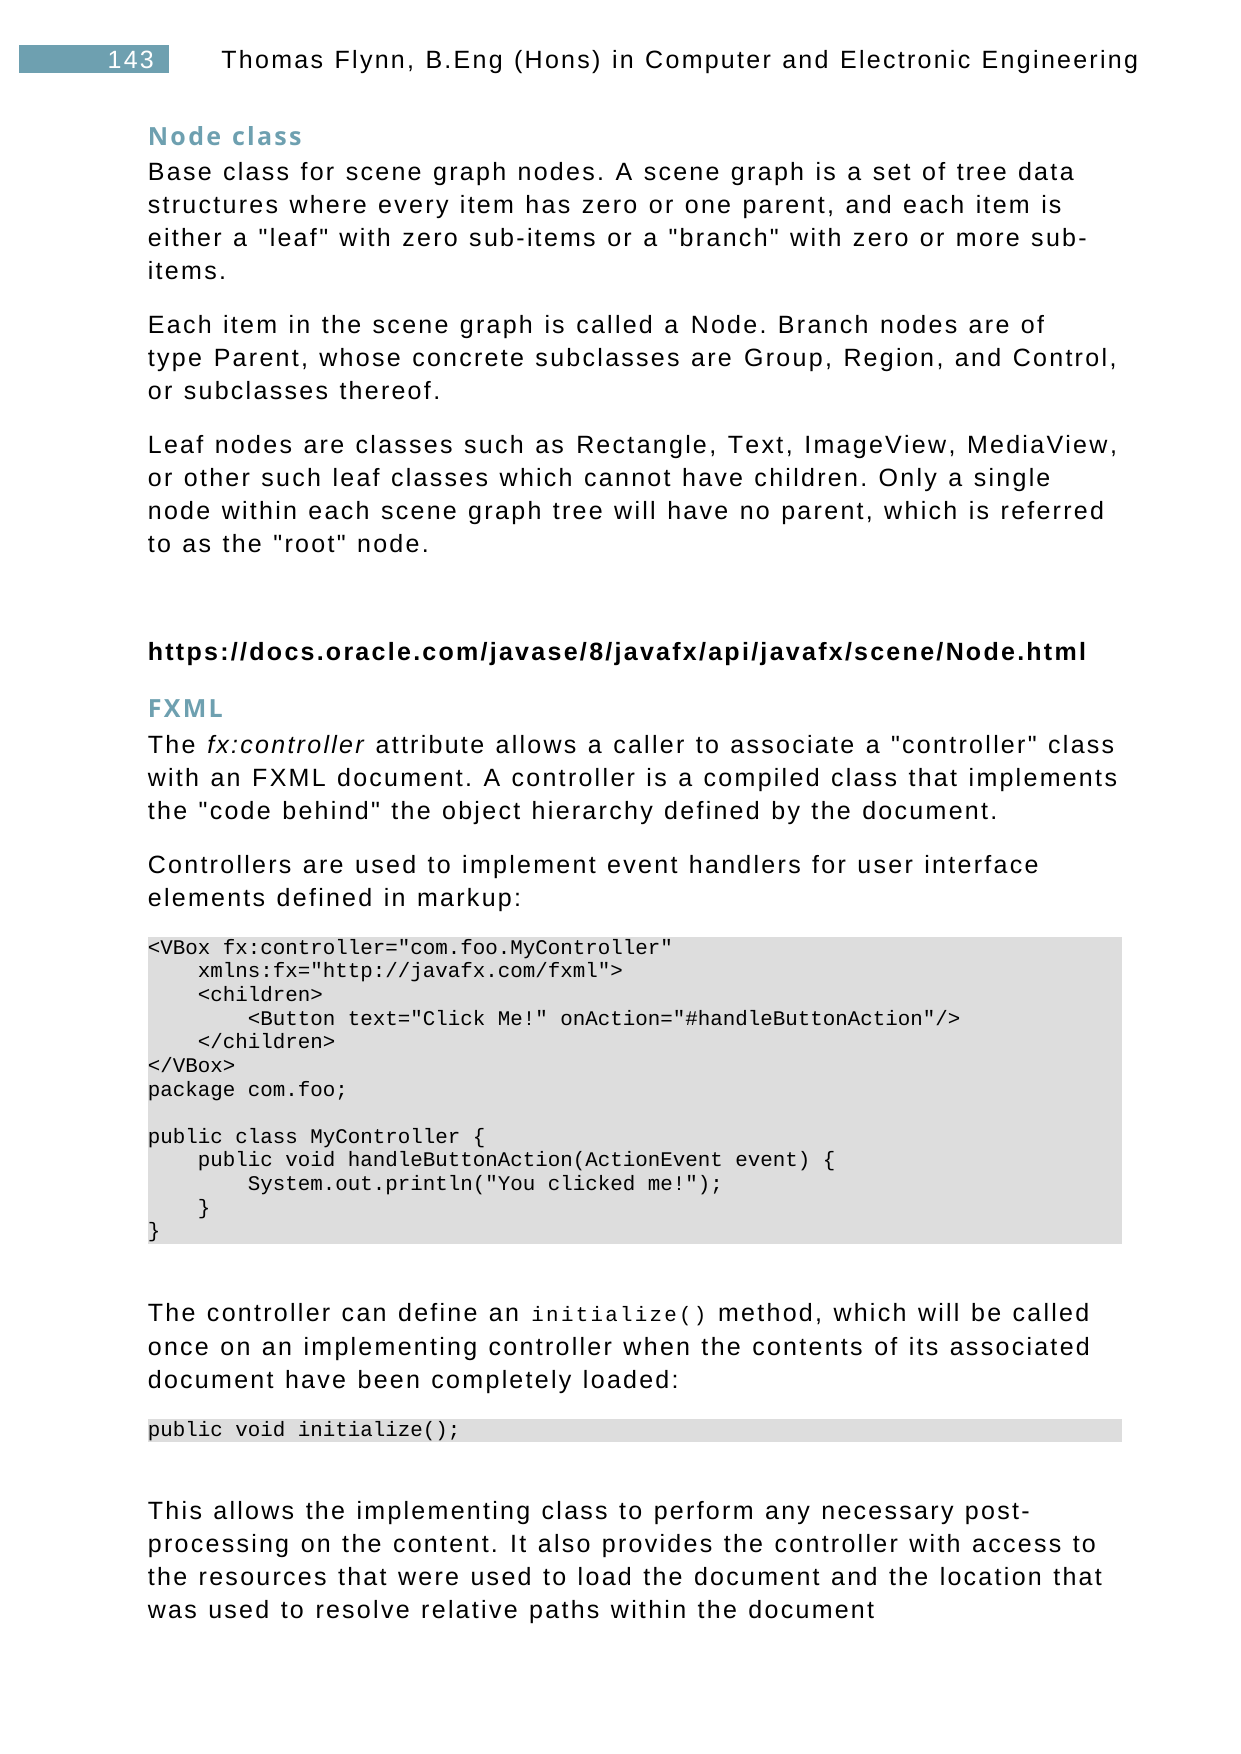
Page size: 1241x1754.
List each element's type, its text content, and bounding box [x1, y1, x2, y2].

text System.out.println("You clicked me!"); [148, 1173, 1122, 1197]
text The fx:controller attribute allows a caller to associate a "controller" class with an FXML document. A controller is a compiled class that implements the "code behind" the object hierarchy defined by the document. [148, 730, 1122, 825]
text package com.foo; [148, 1078, 1122, 1102]
text } [148, 1220, 1122, 1244]
text xmlns:fx="http://javafx.com/fxml"> [148, 960, 1122, 984]
text <VBox fx:controller="com.foo.MyController" [148, 937, 1122, 960]
text This allows the implementing class to perform any necessary post-processing on the content. It also provides the controller with access to the resources that were used to load the document and the location that was used to resolve relative paths within the document [148, 1496, 1122, 1624]
text <children> [148, 984, 1122, 1008]
text <Button text="Click Me!" onAction="#handleButtonAction"/> [148, 1008, 1122, 1031]
text Leaf nodes are classes such as Rectangle, Text, ImageView, MediaView, or other such leaf classes which cannot have children. Only a single node within each scene graph tree will have no parent, which is referred to as the "root" node. [148, 430, 1122, 558]
subtitle FXML [148, 691, 1122, 725]
text </children> [148, 1031, 1122, 1055]
text Base class for scene graph nodes. A scene graph is a set of tree data structures where every item has zero or one parent, and each item is either a "leaf" with zero sub-items or a "branch" with zero or more sub-items. [148, 157, 1122, 285]
text https://docs.oracle.com/javase/8/javafx/api/javafx/scene/Node.html [148, 637, 1122, 666]
text Controllers are used to implement event handlers for user interface elements defined in markup: [148, 850, 1122, 912]
text public void handleButtonAction(ActionEvent event) { [148, 1149, 1122, 1173]
text public void initialize(); [148, 1419, 1122, 1442]
text Each item in the scene graph is called a Node. Branch nodes are of type Parent, whose concrete subclasses are Group, Region, and Control, or subclasses thereof. [148, 310, 1122, 405]
text The controller can define an initialize() method, which will be called once on an implementing controller when the contents of its associated document have been completely loaded: [148, 1298, 1122, 1394]
text </VBox> [148, 1055, 1122, 1078]
subtitle Node class [148, 118, 1122, 152]
text public class MyController { [148, 1126, 1122, 1149]
text } [148, 1197, 1122, 1220]
